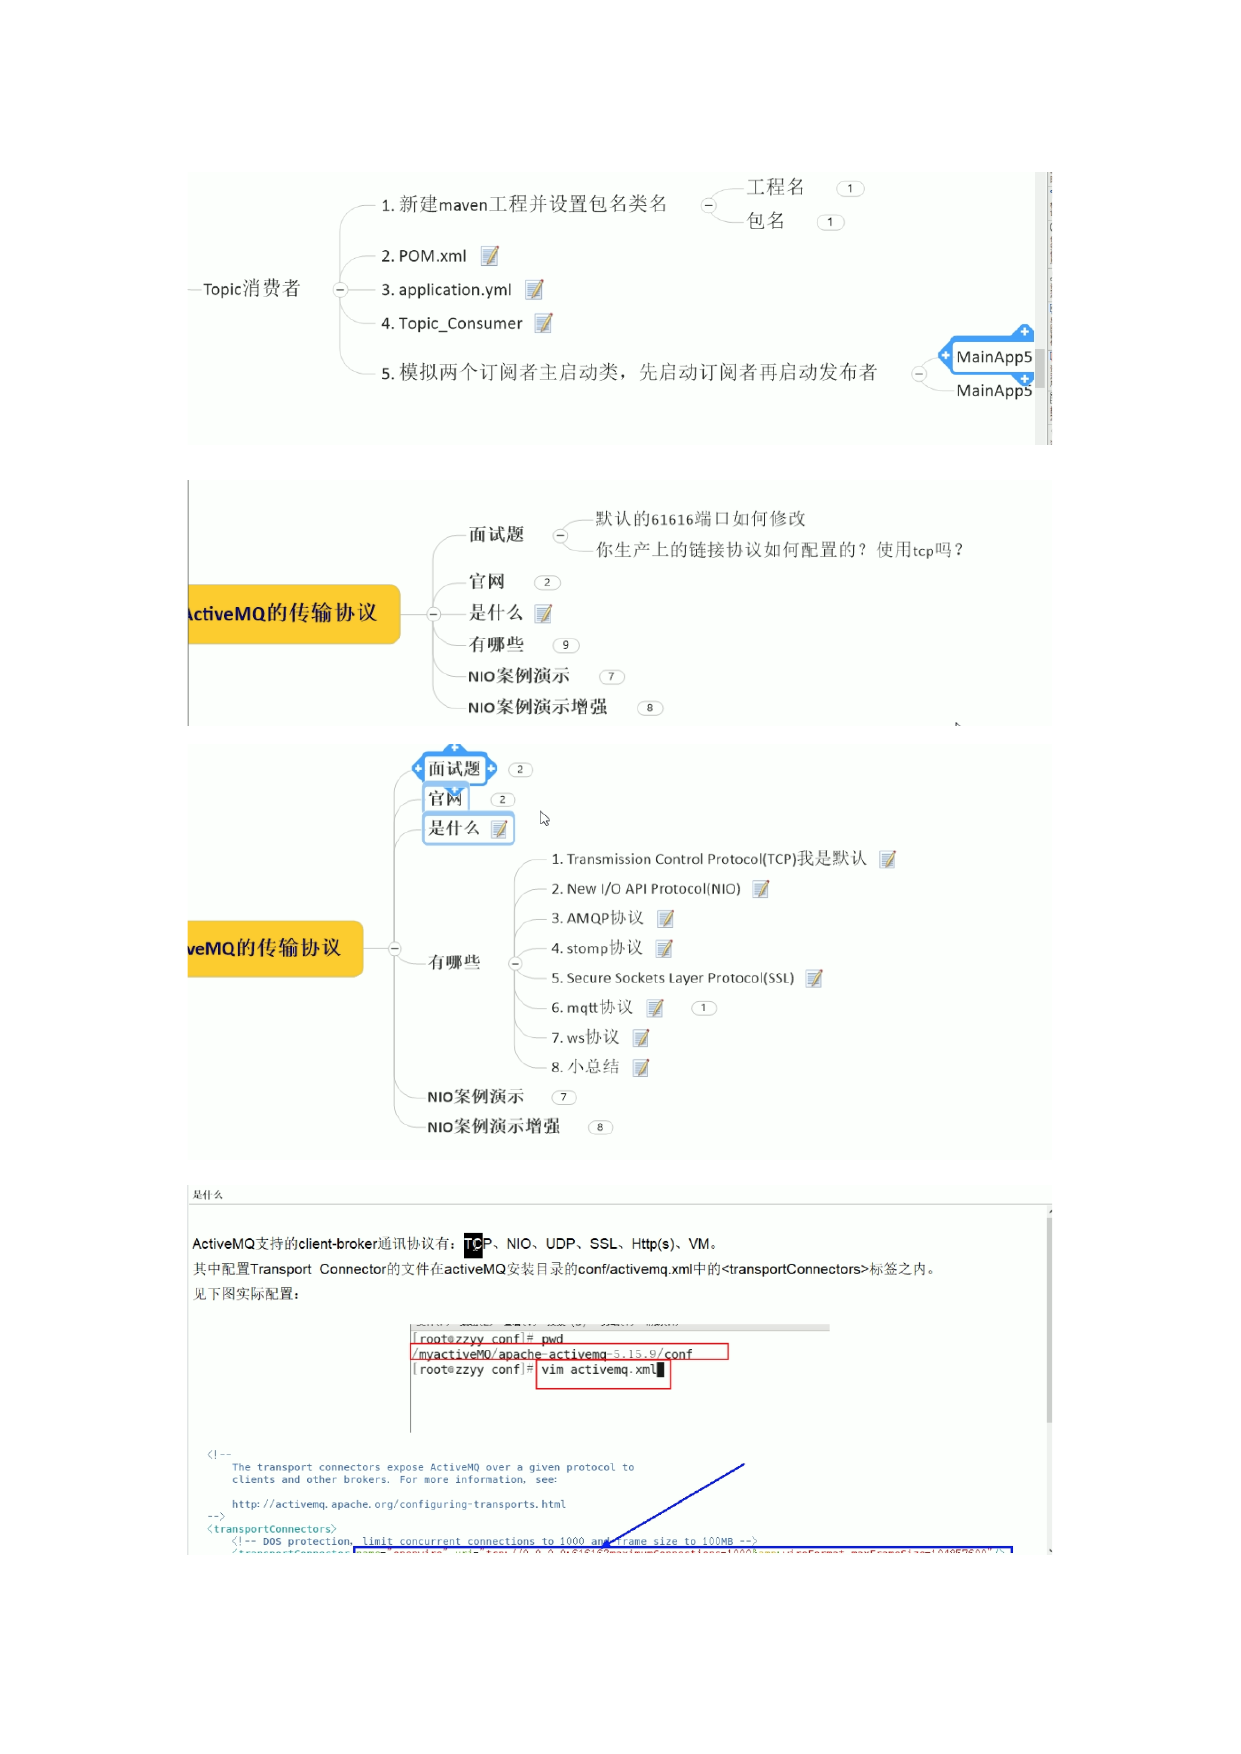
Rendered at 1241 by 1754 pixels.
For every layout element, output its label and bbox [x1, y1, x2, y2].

picture [187, 744, 1053, 1160]
picture [187, 172, 1053, 445]
picture [187, 1185, 1053, 1555]
picture [187, 480, 1053, 726]
